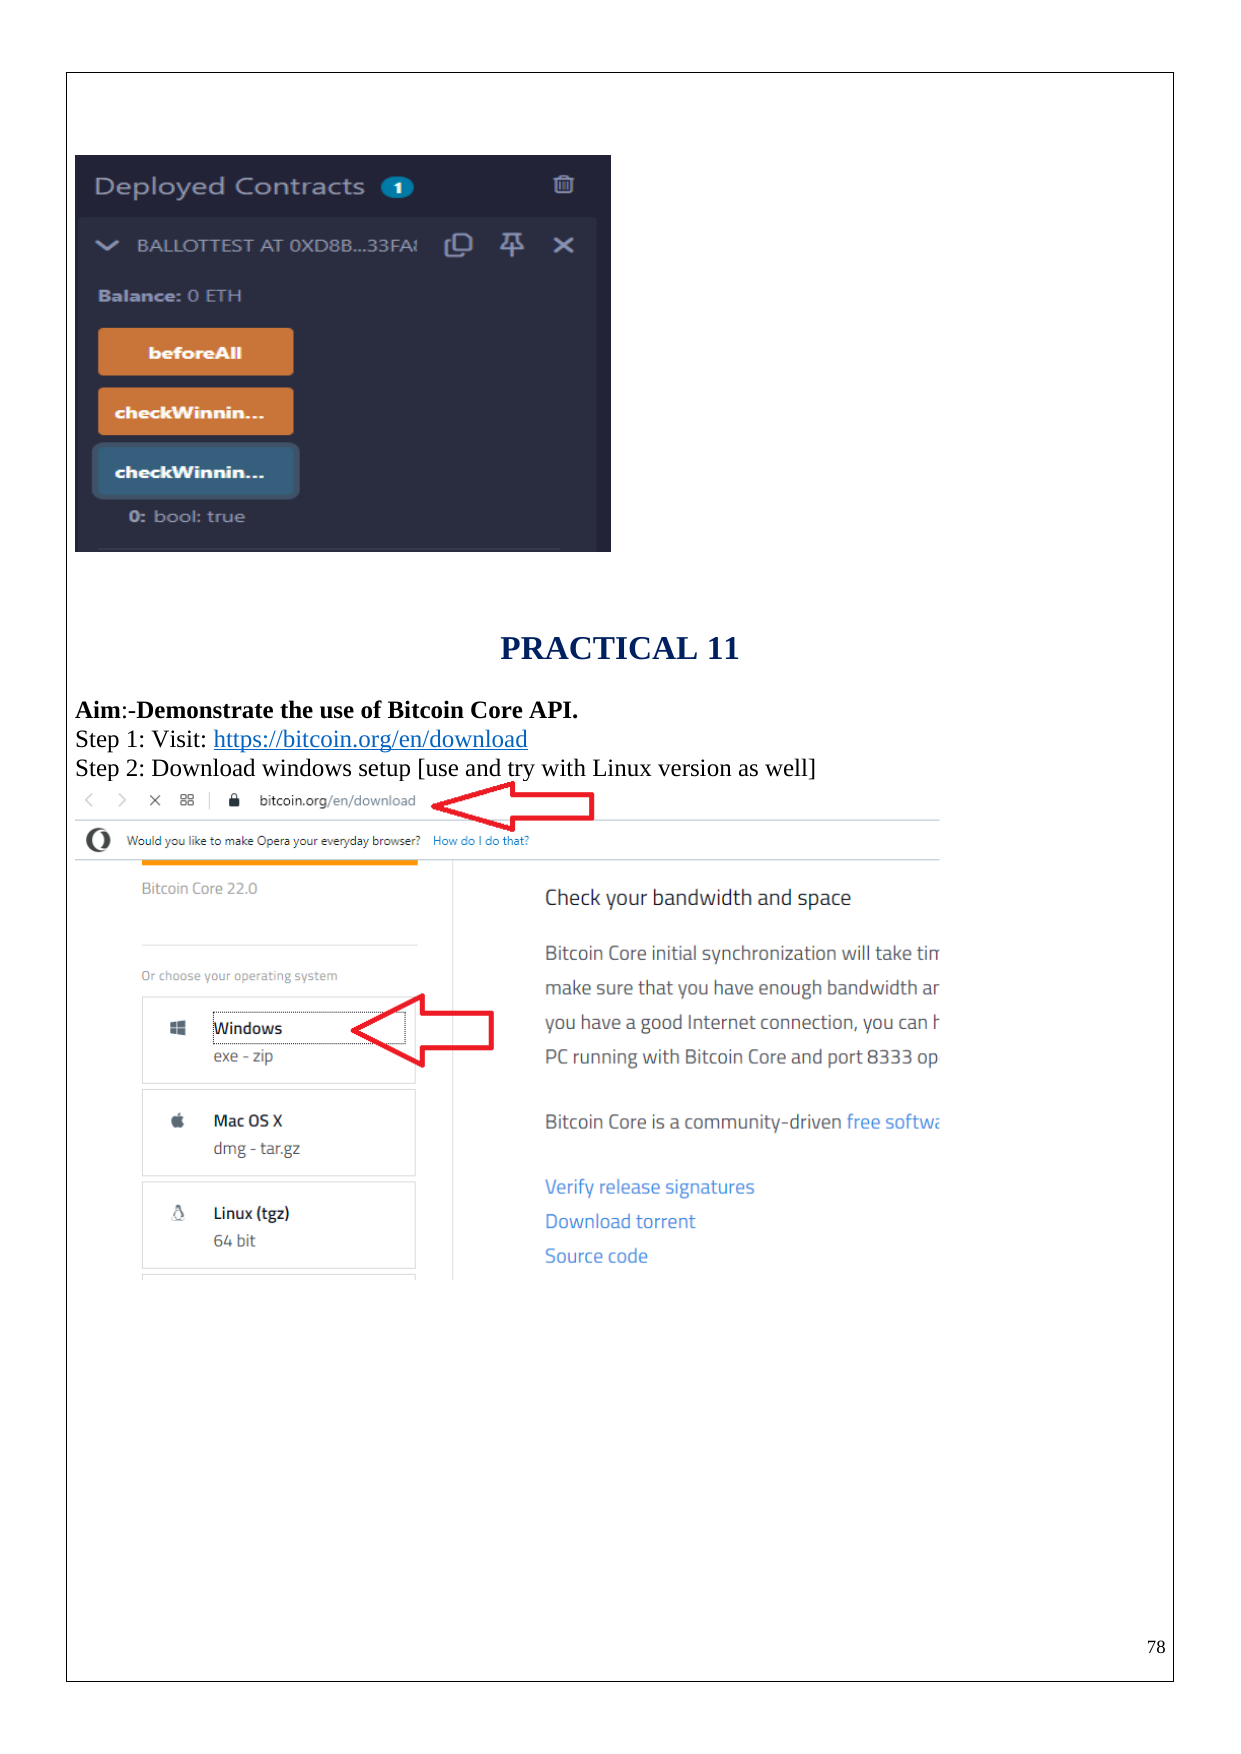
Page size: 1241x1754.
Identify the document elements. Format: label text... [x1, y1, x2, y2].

picture [75, 781, 940, 1280]
picture [75, 155, 611, 552]
list PRACTICAL 11 [75, 628, 1165, 666]
text Step 2: Download windows setup [use and try with Linux version as well] [75, 753, 1165, 781]
list Aim:-Demonstrate the use of Bitcoin Core API. [75, 695, 1165, 724]
text Step 1: Visit: https://bitcoin.org/en/download [75, 724, 1165, 753]
